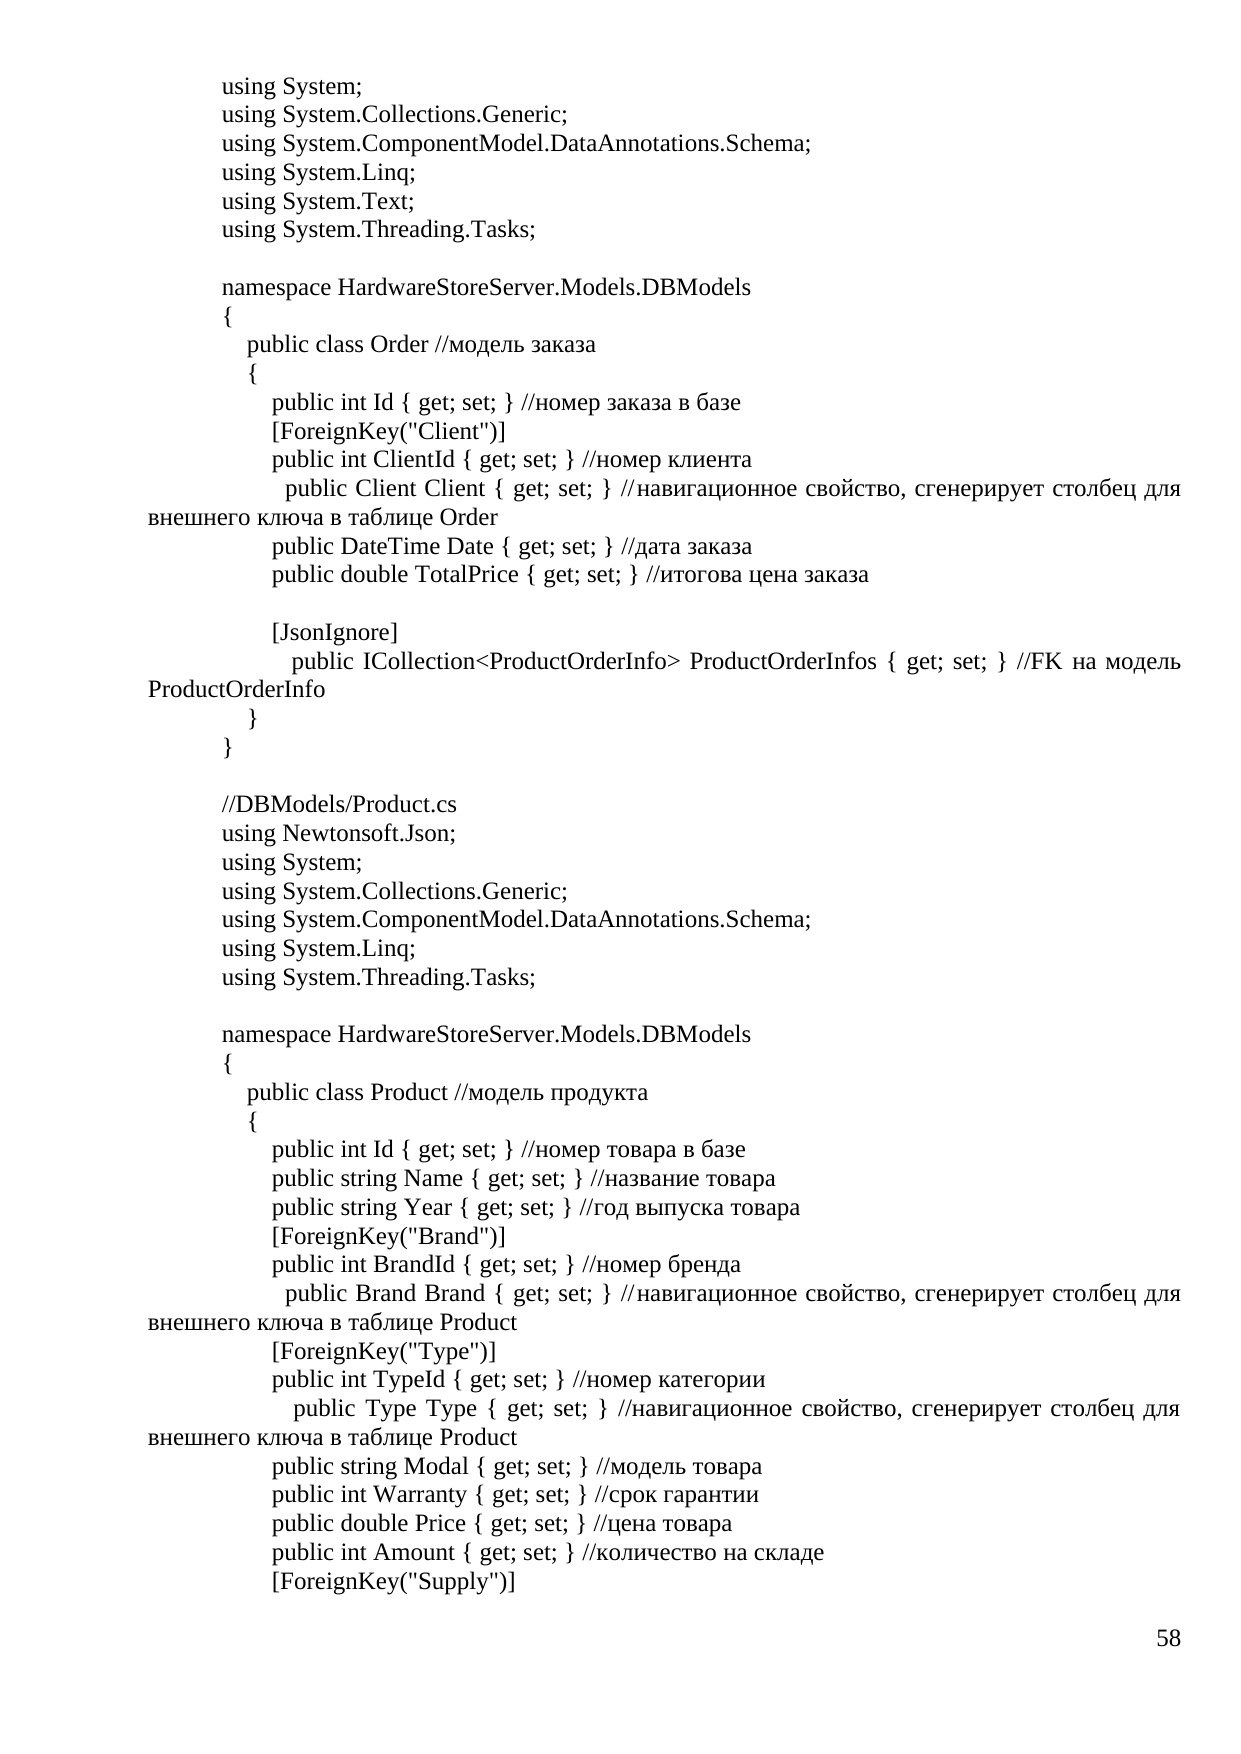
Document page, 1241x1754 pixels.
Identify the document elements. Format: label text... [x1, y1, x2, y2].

text using Newtonsoft.Json; [148, 818, 1181, 847]
text [JsonIgnore] [148, 617, 1181, 646]
text { [148, 1048, 1181, 1077]
text { [148, 358, 1181, 387]
text using System.Threading.Tasks; [148, 962, 1181, 991]
text using System.Collections.Generic; [148, 876, 1181, 904]
text using System.Threading.Tasks; [148, 214, 1181, 243]
text namespace HardwareStoreServer.Models.DBModels [148, 272, 1181, 301]
text public class Product //модель продукта [148, 1077, 1181, 1106]
text [ForeignKey("Client")] [148, 416, 1181, 444]
text [ForeignKey("Supply")] [148, 1566, 1181, 1594]
text [ForeignKey("Brand")] [148, 1221, 1181, 1249]
text public Type Type { get; set; } //навигационное свойство, сгенерирует столбец для внешнего ключа в таблице Product [148, 1393, 1181, 1451]
text using System.Linq; [148, 157, 1181, 186]
text namespace HardwareStoreServer.Models.DBModels [148, 1019, 1181, 1048]
text public int Warranty { get; set; } //срок гарантии [148, 1479, 1181, 1508]
text public double TotalPrice { get; set; } //итогова цена заказа [148, 559, 1181, 588]
text public Client Client { get; set; } //навигационное свойство, сгенерирует столбец для внешнего ключа в таблице Order [148, 473, 1181, 531]
text { [148, 1106, 1181, 1134]
text using System.Linq; [148, 933, 1181, 962]
text public string Modal { get; set; } //модель товара [148, 1451, 1181, 1479]
text public int BrandId { get; set; } //номер бренда [148, 1249, 1181, 1278]
text using System.Text; [148, 186, 1181, 214]
text //DBModels/Product.cs [148, 789, 1181, 818]
text public int Id { get; set; } //номер товара в базе [148, 1134, 1181, 1163]
text using System; [148, 847, 1181, 876]
text using System.ComponentModel.DataAnnotations.Schema; [148, 128, 1181, 157]
text public class Order //модель заказа [148, 329, 1181, 358]
text } [148, 732, 1181, 761]
text using System; [148, 71, 1181, 99]
text public double Price { get; set; } //цена товара [148, 1508, 1181, 1537]
text using System.Collections.Generic; [148, 99, 1181, 128]
text using System.ComponentModel.DataAnnotations.Schema; [148, 904, 1181, 933]
text public int ClientId { get; set; } //номер клиента [148, 444, 1181, 473]
text public string Year { get; set; } //год выпуска товара [148, 1192, 1181, 1221]
text public int Amount { get; set; } //количество на складе [148, 1537, 1181, 1566]
text public Brand Brand { get; set; } //навигационное свойство, сгенерирует столбец для внешнего ключа в таблице Product [148, 1278, 1181, 1336]
text } [148, 703, 1181, 732]
text [ForeignKey("Type")] [148, 1336, 1181, 1364]
text { [148, 301, 1181, 329]
text public string Name { get; set; } //название товара [148, 1163, 1181, 1192]
text public int Id { get; set; } //номер заказа в базе [148, 387, 1181, 416]
text public DateTime Date { get; set; } //дата заказа [148, 531, 1181, 559]
text public ICollection<ProductOrderInfo> ProductOrderInfos { get; set; } //FK на модель ProductOrderInfo [148, 646, 1181, 703]
text public int TypeId { get; set; } //номер категории [148, 1364, 1181, 1393]
